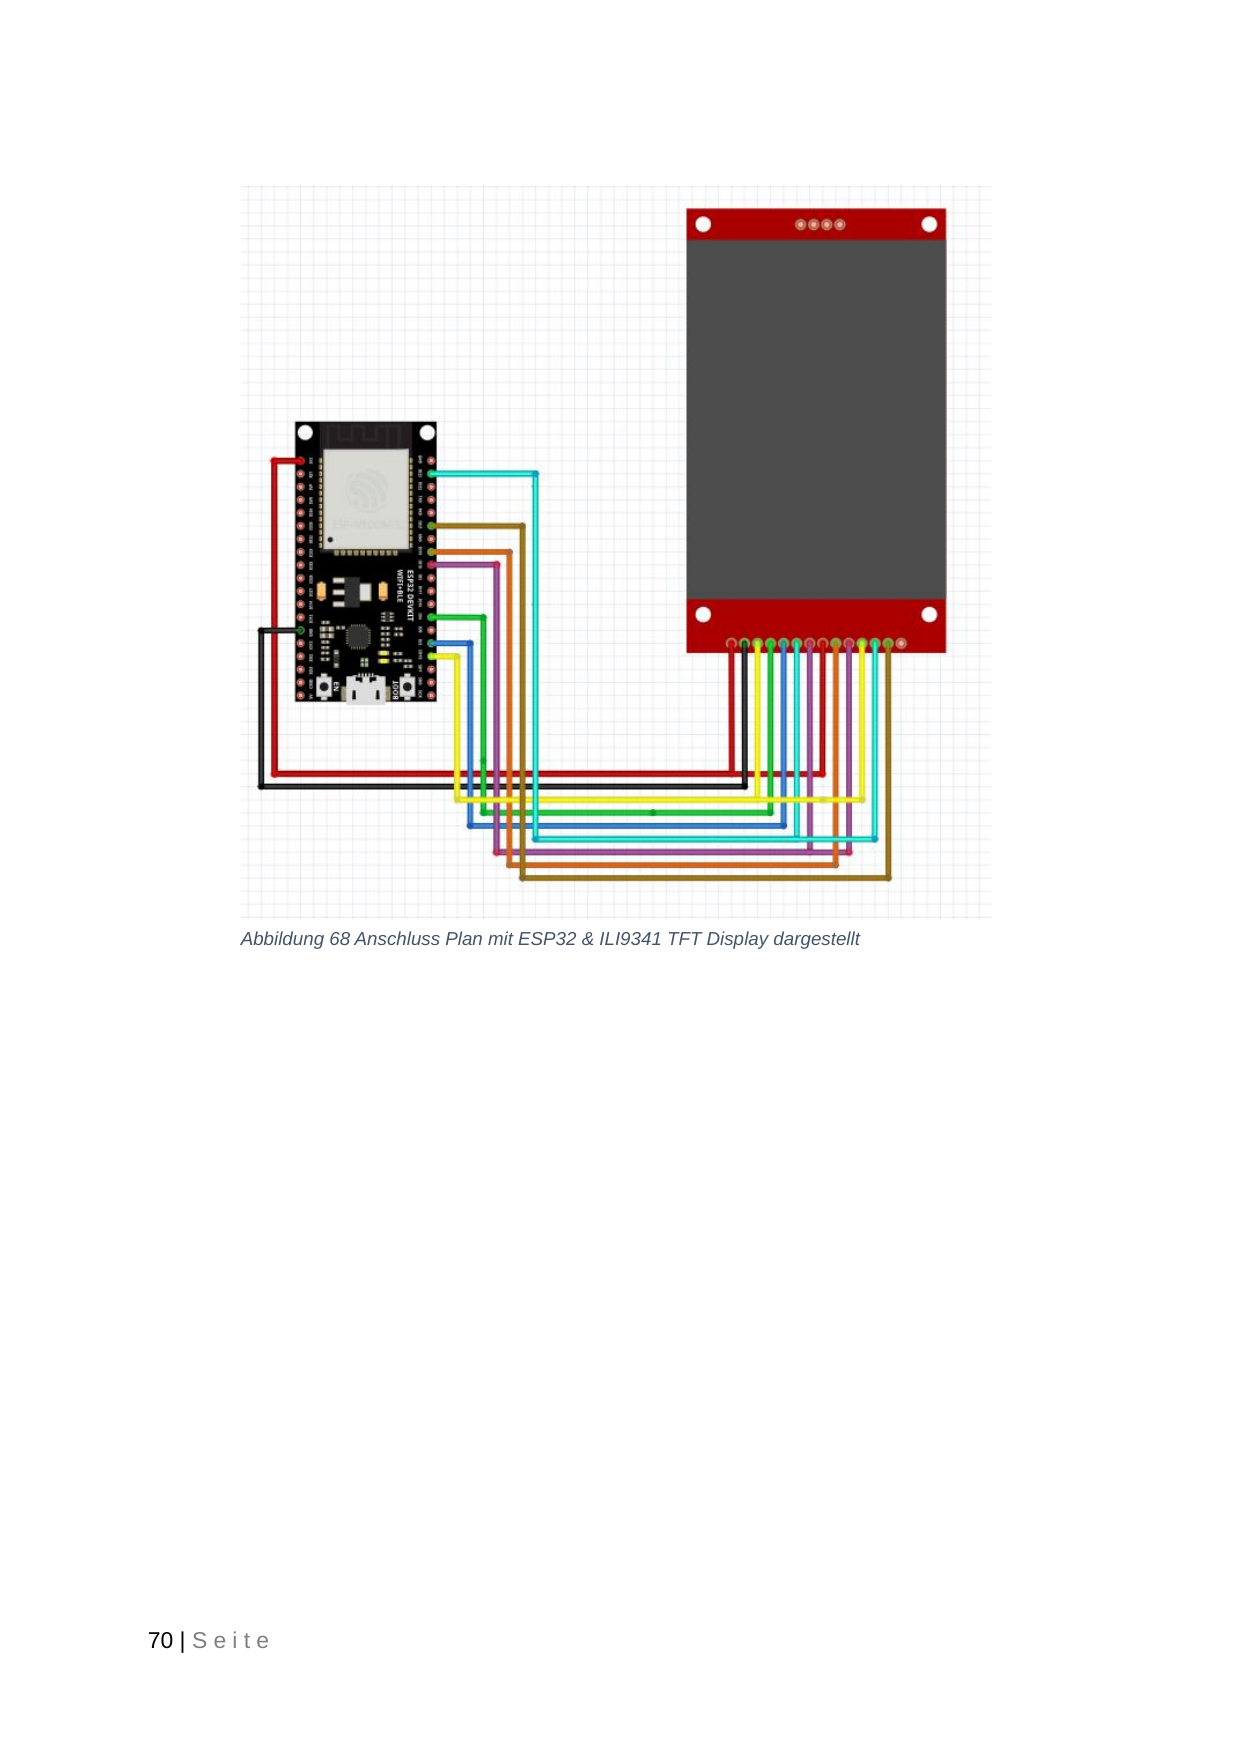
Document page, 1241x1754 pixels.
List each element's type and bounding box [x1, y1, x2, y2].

picture [240, 185, 992, 919]
